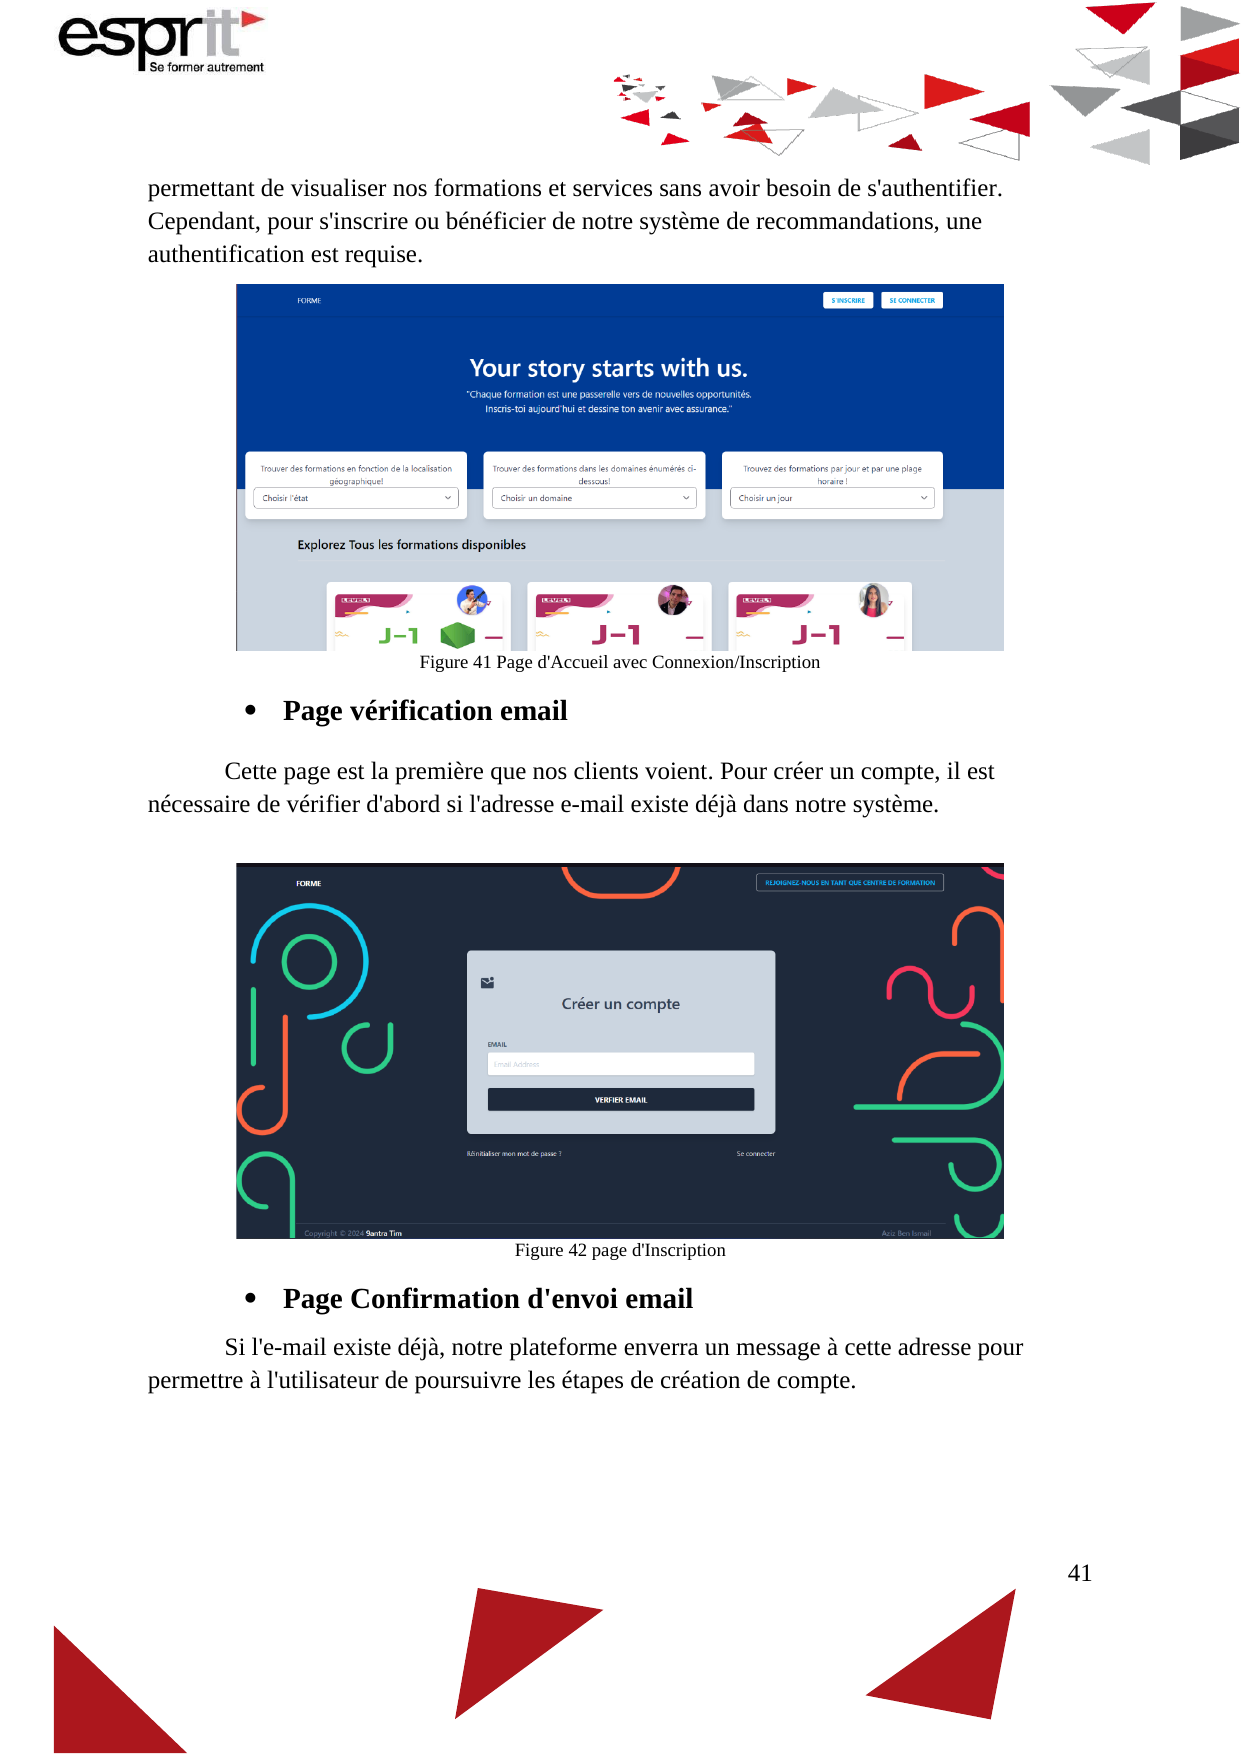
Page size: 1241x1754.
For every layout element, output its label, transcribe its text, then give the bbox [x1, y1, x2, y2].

text Si l'e-mail existe déjà, notre plateforme enverra un message à cette adresse pour permettre à l'utilisateur de poursuivre les étapes de création de compte. [148, 1332, 1093, 1394]
picture [236, 284, 1004, 651]
text Figure 41 Page d'Accueil avec Connexion/Inscription [148, 651, 1093, 672]
picture [613, 0, 1241, 167]
text Figure 42 page d'Inscription [148, 1239, 1093, 1260]
picture [54, 7, 269, 75]
list Page Confirmation d'envoi email [245, 1281, 1093, 1315]
subtitle Page vérification email [245, 693, 1093, 727]
picture [236, 863, 1004, 1239]
text Cette page est la première que nos clients voient. Pour créer un compte, il est nécessaire de vérifier d'abord si l'adresse e-mail existe déjà dans notre système. [148, 756, 1093, 818]
